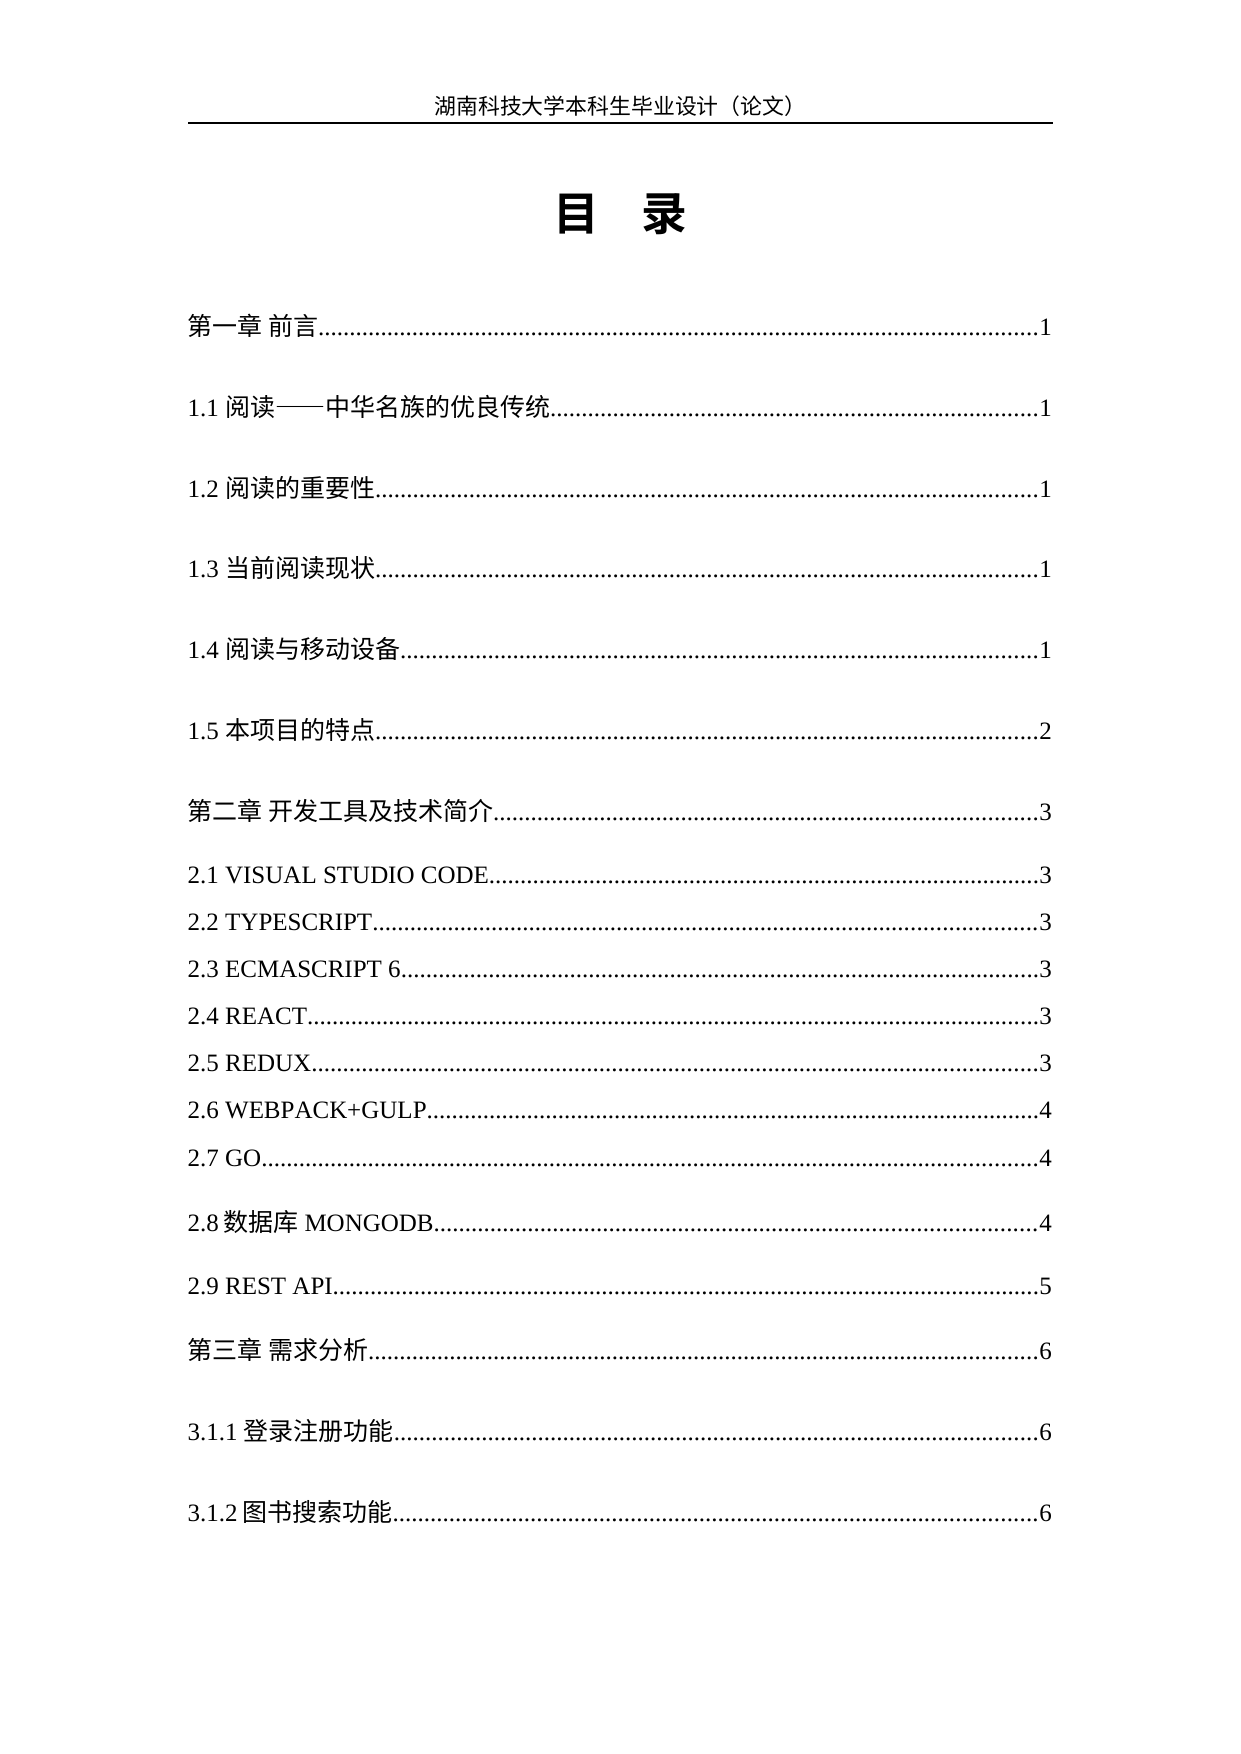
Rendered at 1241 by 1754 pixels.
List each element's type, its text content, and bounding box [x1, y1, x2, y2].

text 目 录 [187, 162, 1053, 259]
